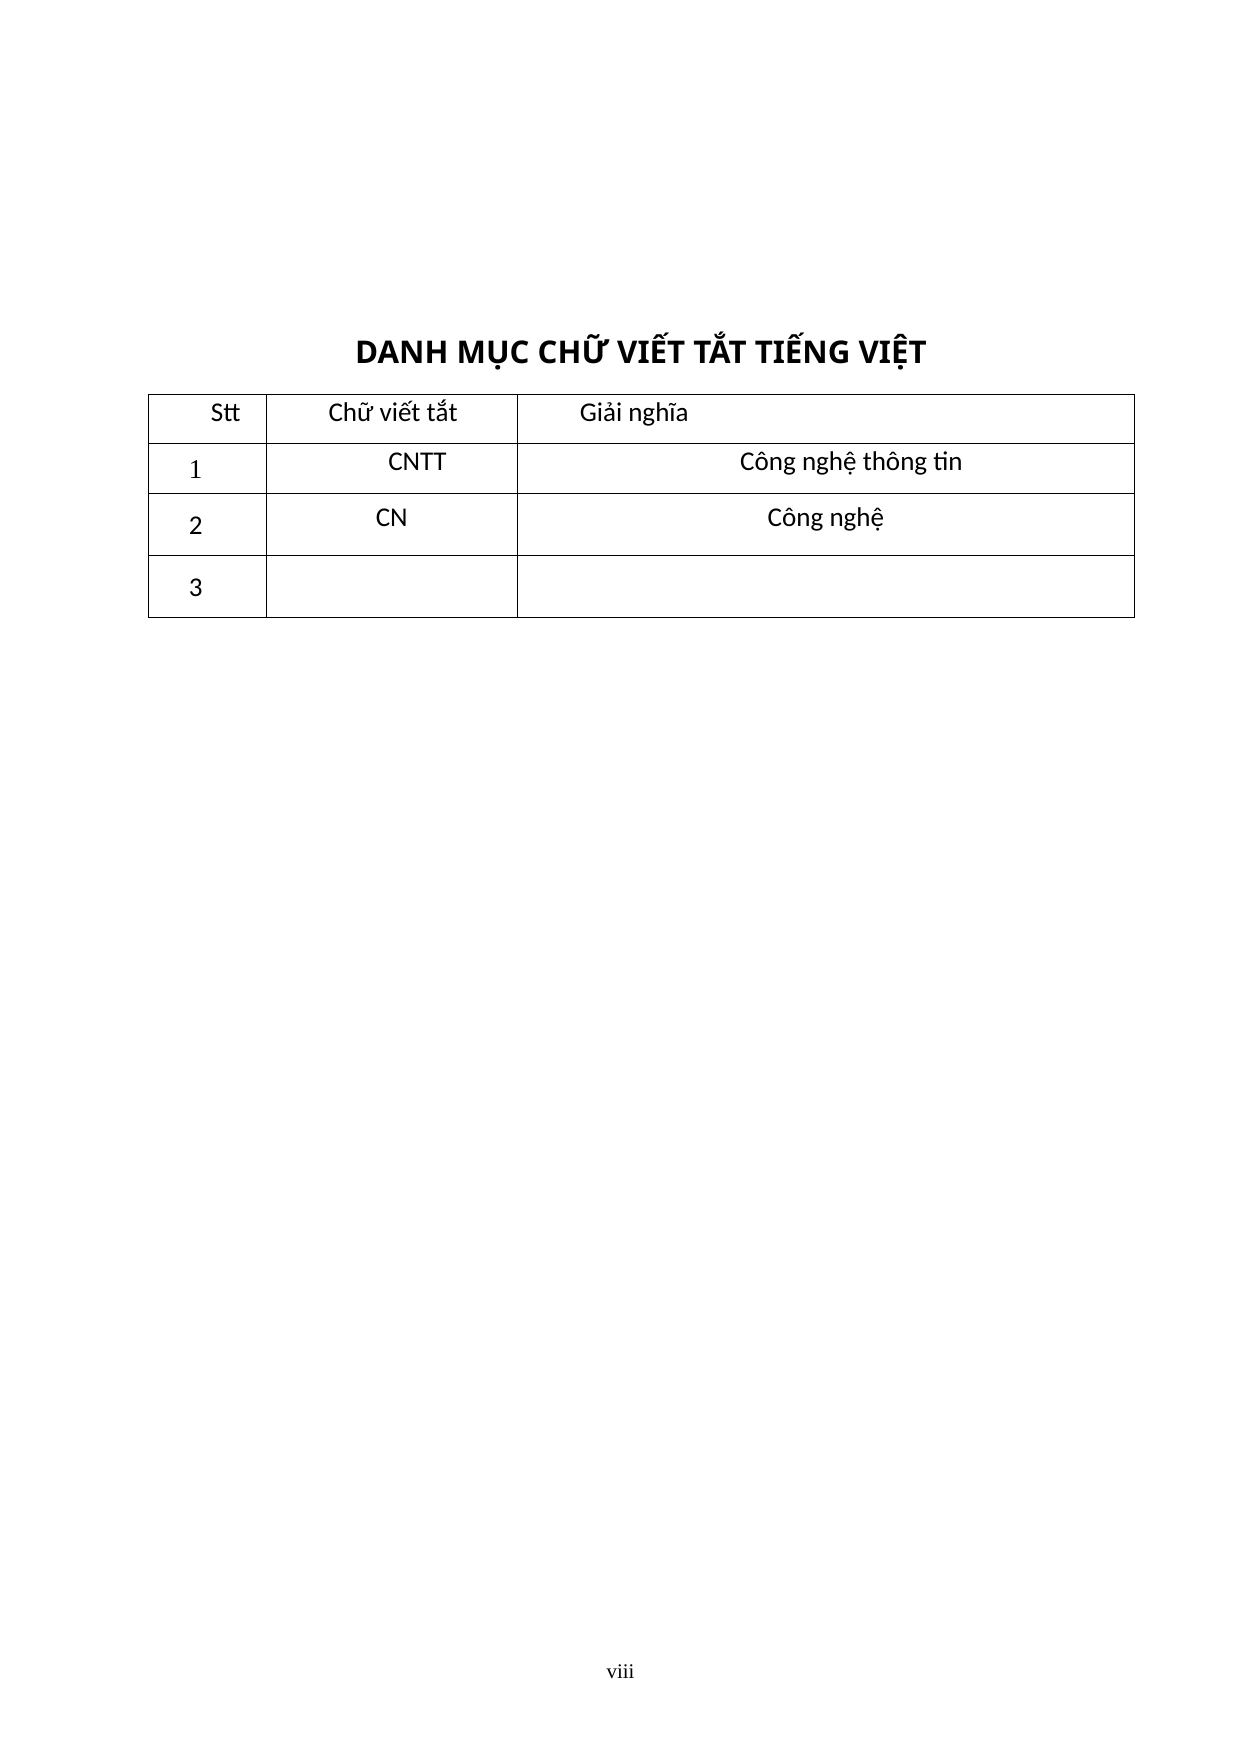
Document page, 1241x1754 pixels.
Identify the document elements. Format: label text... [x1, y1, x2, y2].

table_cell CN [267, 494, 517, 555]
table_cell [149, 556, 266, 617]
table_cell [149, 444, 266, 493]
table_cell [149, 494, 266, 555]
table_cell [518, 556, 1134, 617]
table_header Stt [149, 395, 266, 443]
table_cell Công nghệ [518, 494, 1134, 555]
table_header Giải nghĩa [518, 395, 1134, 443]
table_cell CNTT [267, 444, 517, 493]
text DANH MỤC CHỮ VIẾT TẮT TIẾNG VIỆT [148, 330, 1134, 372]
table_cell [267, 556, 517, 617]
table_header Chữ viết tắt [267, 395, 517, 443]
table_cell Công nghệ thông tin [518, 444, 1134, 493]
